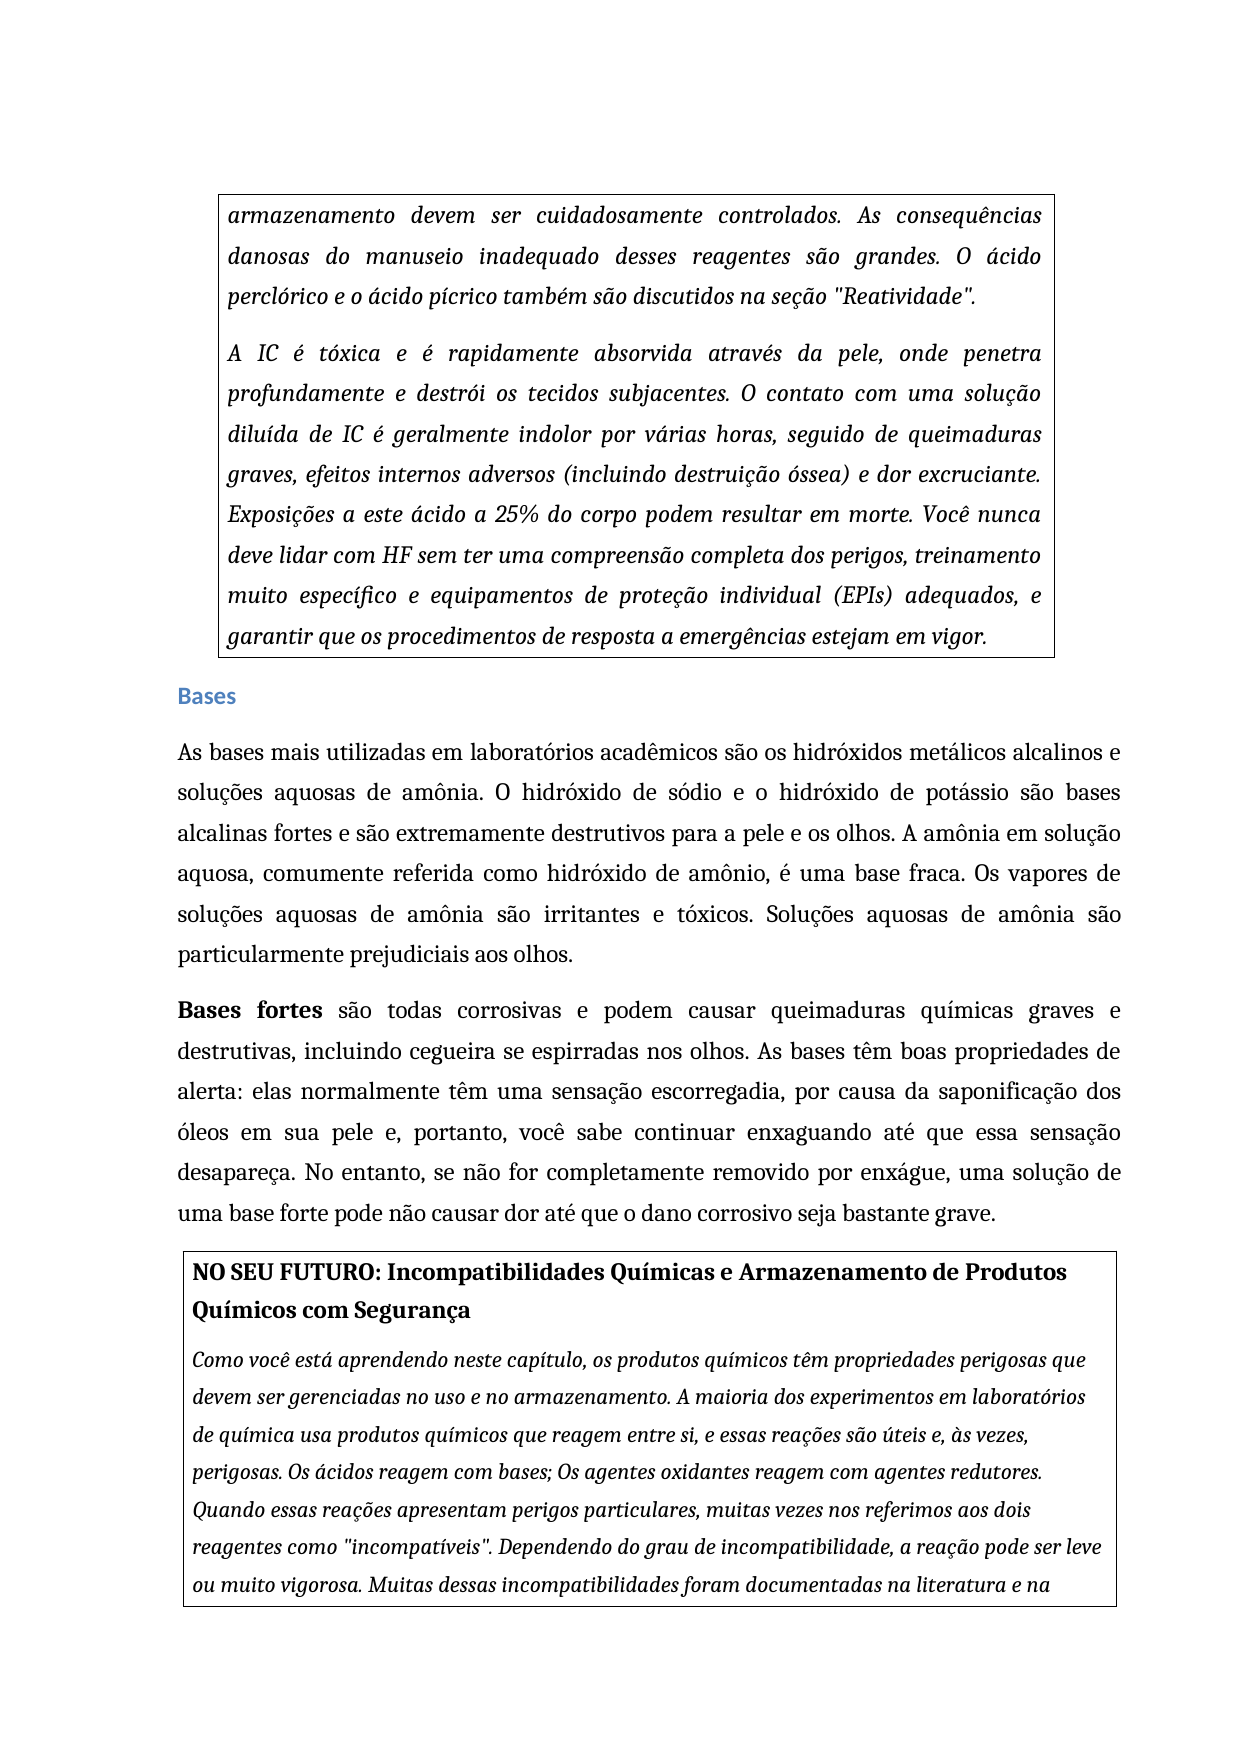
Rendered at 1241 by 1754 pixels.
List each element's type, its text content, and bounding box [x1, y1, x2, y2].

text Bases fortes são todas corrosivas e podem causar queimaduras químicas graves e destrutivas, incluindo cegueira se espirradas nos olhos. As bases têm boas propriedades de alerta: elas normalmente têm uma sensação escorregadia, por causa da saponificação dos óleos em sua pele e, portanto, você sabe continuar enxaguando até que essa sensação desapareça. No entanto, se não for completamente removido por enxágue, uma solução de uma base forte pode não causar dor até que o dano corrosivo seja bastante grave. [177, 992, 1122, 1232]
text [219, 195, 1054, 315]
text A IC é tóxica e é rapidamente absorvida através da pele, onde penetra profundamente e destrói os tecidos subjacentes. O contato com uma solução diluída de IC é geralmente indolor por várias horas, seguido de queimaduras graves, efeitos internos adversos (incluindo destruição óssea) e dor excruciante. Exposições a este ácido a 25% do corpo podem resultar em morte. Você nunca deve lidar com HF sem ter uma compreensão completa dos perigos, treinamento muito específico e equipamentos de proteção individual (EPIs) adequados, e garantir que os procedimentos de resposta a emergências estejam em vigor. [219, 331, 1054, 657]
subtitle Bases [177, 677, 1122, 714]
text NO SEU FUTURO: Incompatibilidades Químicas e Armazenamento de Produtos Químicos com Segurança [184, 1252, 1116, 1329]
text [184, 1338, 1116, 1606]
text As bases mais utilizadas em laboratórios acadêmicos são os hidróxidos metálicos alcalinos e soluções aquosas de amônia. O hidróxido de sódio e o hidróxido de potássio são bases alcalinas fortes e são extremamente destrutivos para a pele e os olhos. A amônia em solução aquosa, comumente referida como hidróxido de amônio, é uma base fraca. Os vapores de soluções aquosas de amônia são irritantes e tóxicos. Soluções aquosas de amônia são particularmente prejudiciais aos olhos. [177, 733, 1122, 973]
